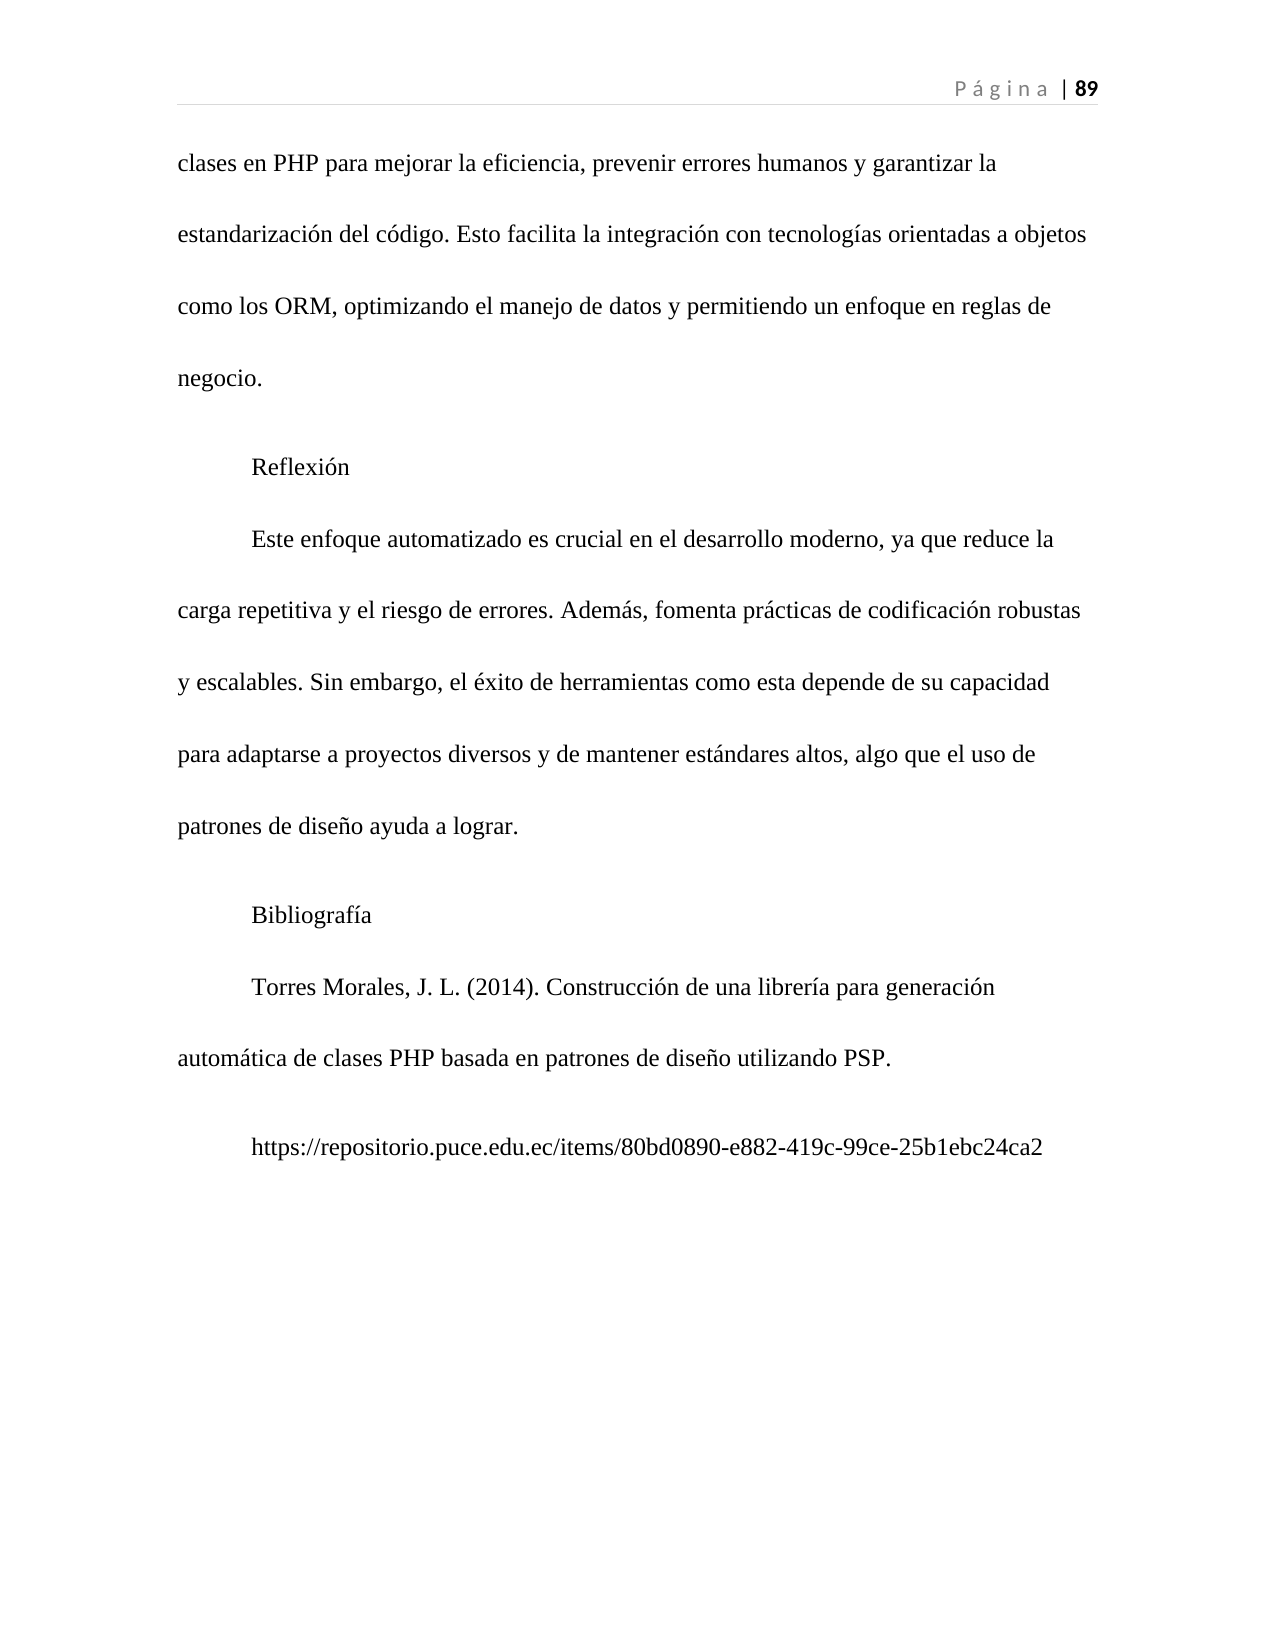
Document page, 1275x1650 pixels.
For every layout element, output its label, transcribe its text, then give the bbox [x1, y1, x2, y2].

text Torres Morales, J. L. (2014). Construcción de una librería para generación automática de clases PHP basada en patrones de diseño utilizando PSP. [177, 972, 1098, 1072]
subtitle Bibliografía [177, 900, 1098, 928]
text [177, 148, 1098, 392]
text https://repositorio.puce.edu.ec/items/80bd0890-e882-419c-99ce-25b1ebc24ca2 [177, 1132, 1098, 1161]
text Este enfoque automatizado es crucial en el desarrollo moderno, ya que reduce la carga repetitiva y el riesgo de errores. Además, fomenta prácticas de codificación robustas y escalables. Sin embargo, el éxito de herramientas como esta depende de su capacidad para adaptarse a proyectos diversos y de mantener estándares altos, algo que el uso de patrones de diseño ayuda a lograr. [177, 524, 1098, 840]
subtitle Reflexión [177, 452, 1098, 481]
